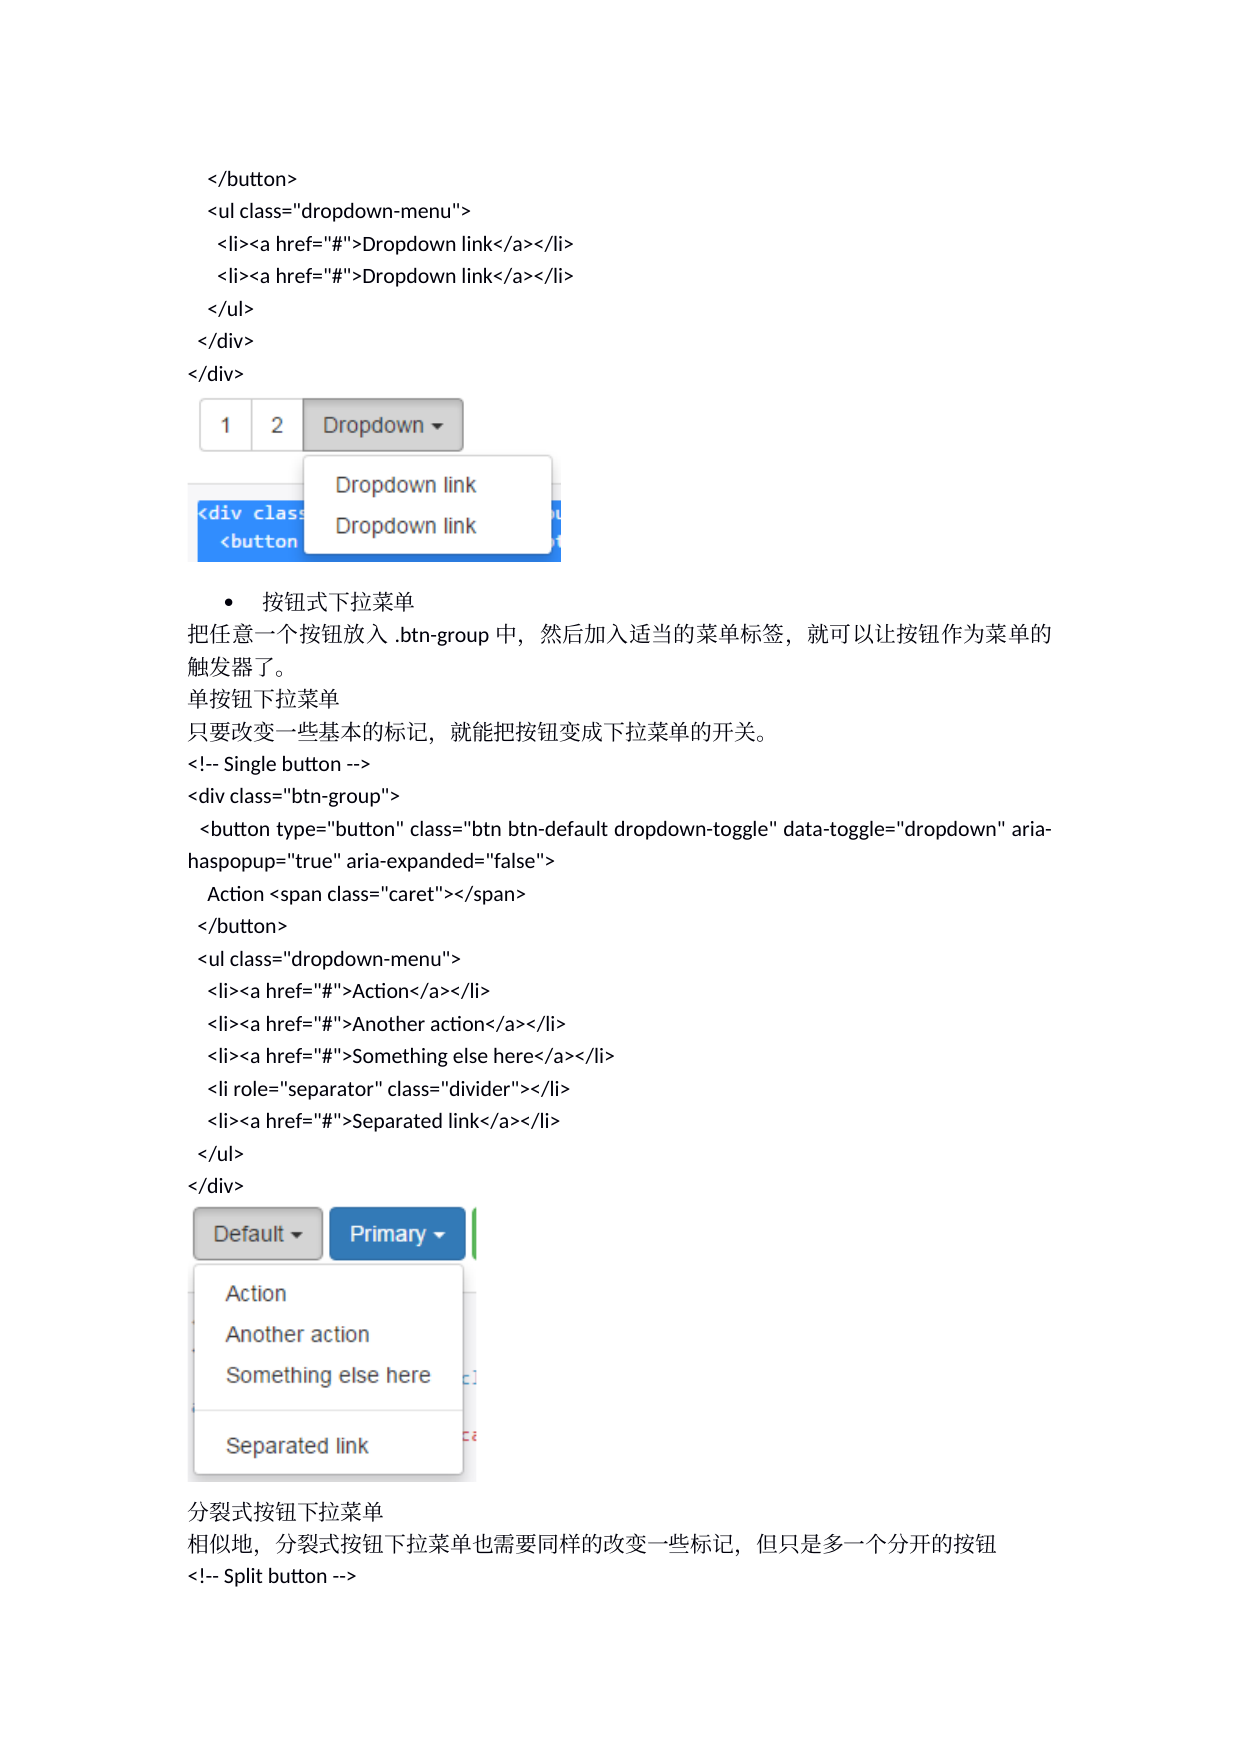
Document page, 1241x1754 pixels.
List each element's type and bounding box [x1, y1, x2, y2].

picture [187, 389, 561, 562]
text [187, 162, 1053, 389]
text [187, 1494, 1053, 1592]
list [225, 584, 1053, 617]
picture [187, 1202, 477, 1482]
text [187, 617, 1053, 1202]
